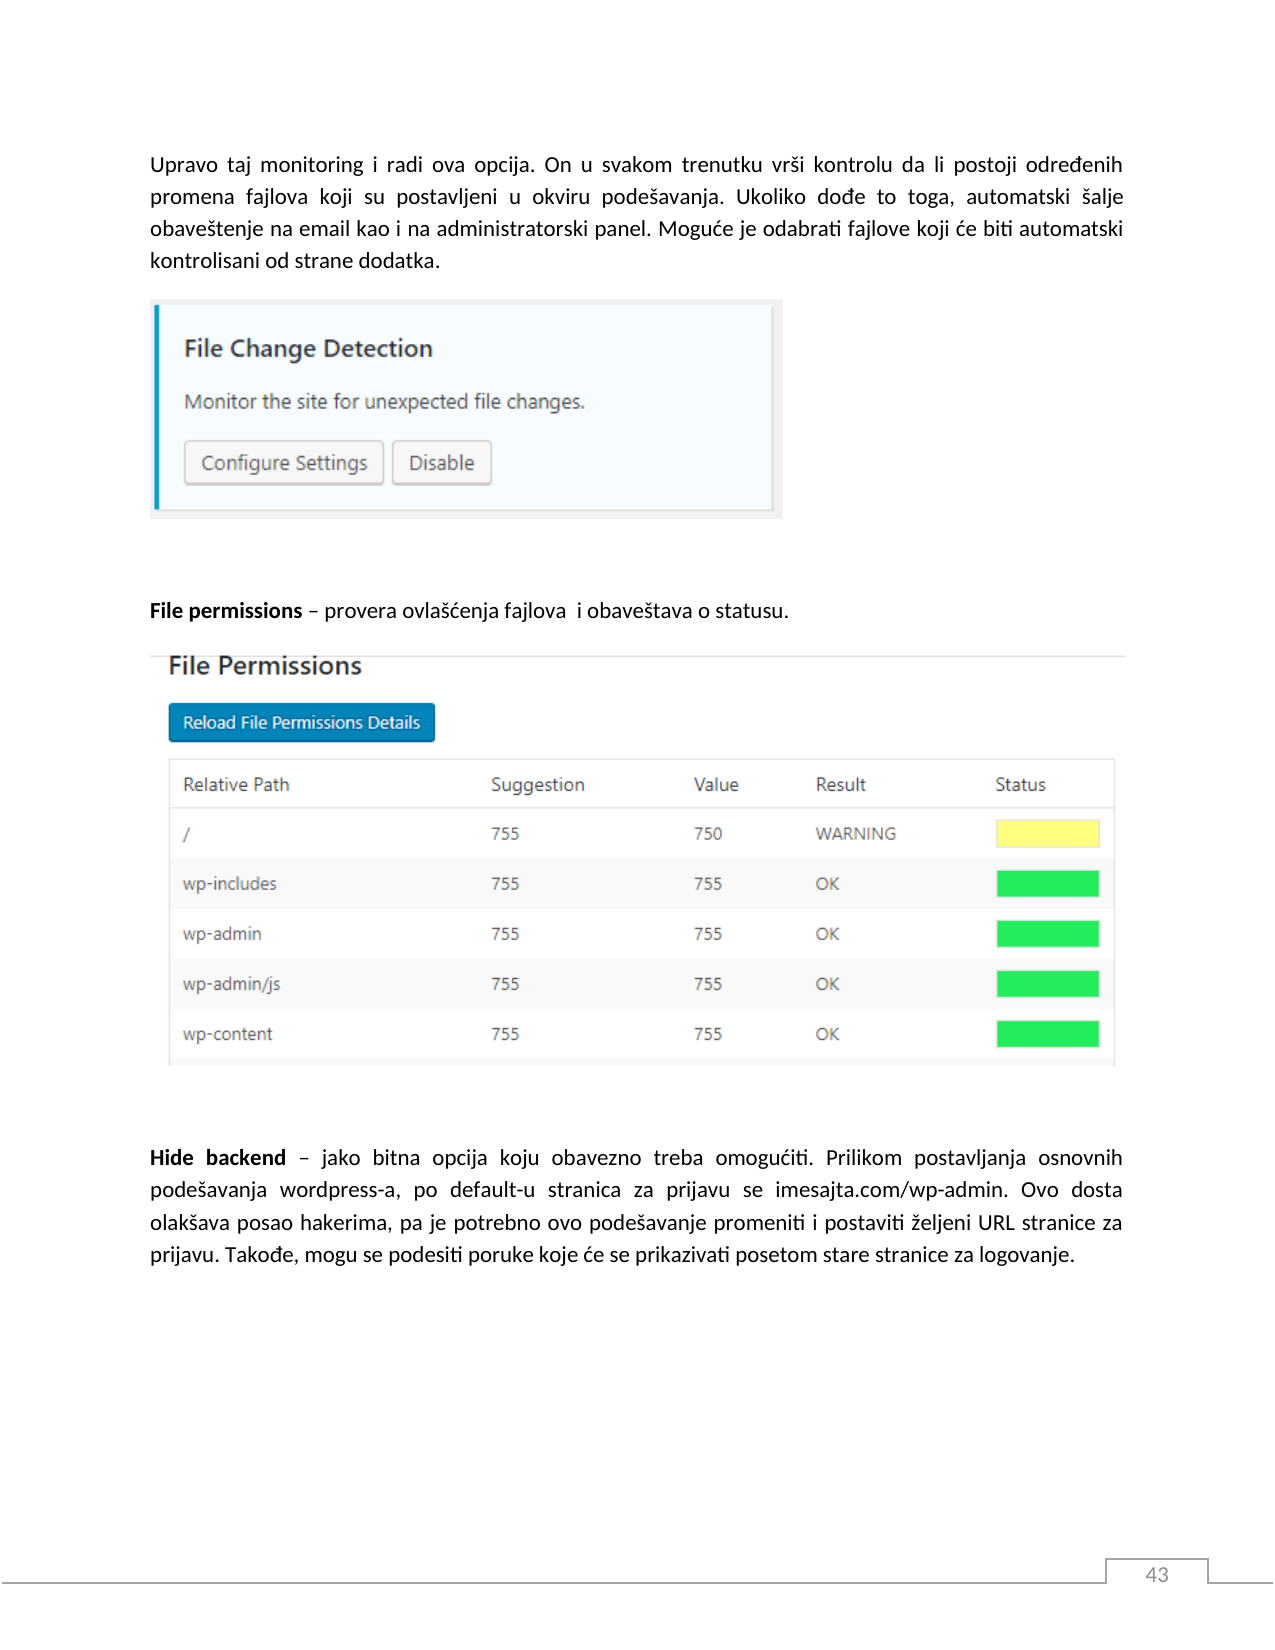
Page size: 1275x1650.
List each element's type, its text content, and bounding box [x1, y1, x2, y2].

picture [150, 299, 783, 519]
picture [150, 649, 1125, 1066]
text File permissions – provera ovlašćenja fajlova i obaveštava o statusu. [150, 596, 1125, 624]
text Hide backend – jako bitna opcija koju obavezno treba omogućiti. Prilikom postavljanja osnovnih podešavanja wordpress-a, po default-u stranica za prijavu se imesajta.com/wp-admin. Ovo dosta olakšava posao hakerima, pa je potrebno ovo podešavanje promeniti i postaviti željeni URL stranice za prijavu. Takođe, mogu se podesiti poruke koje će se prikazivati posetom stare stranice za logovanje. [150, 1143, 1125, 1268]
text Upravo taj monitoring i radi ova opcija. On u svakom trenutku vrši kontrolu da li postoji određenih promena fajlova koji su postavljeni u okviru podešavanja. Ukoliko dođe to toga, automatski šalje obaveštenje na email kao i na administratorski panel. Moguće je odabrati fajlove koji će biti automatski kontrolisani od strane dodatka. [150, 150, 1125, 274]
